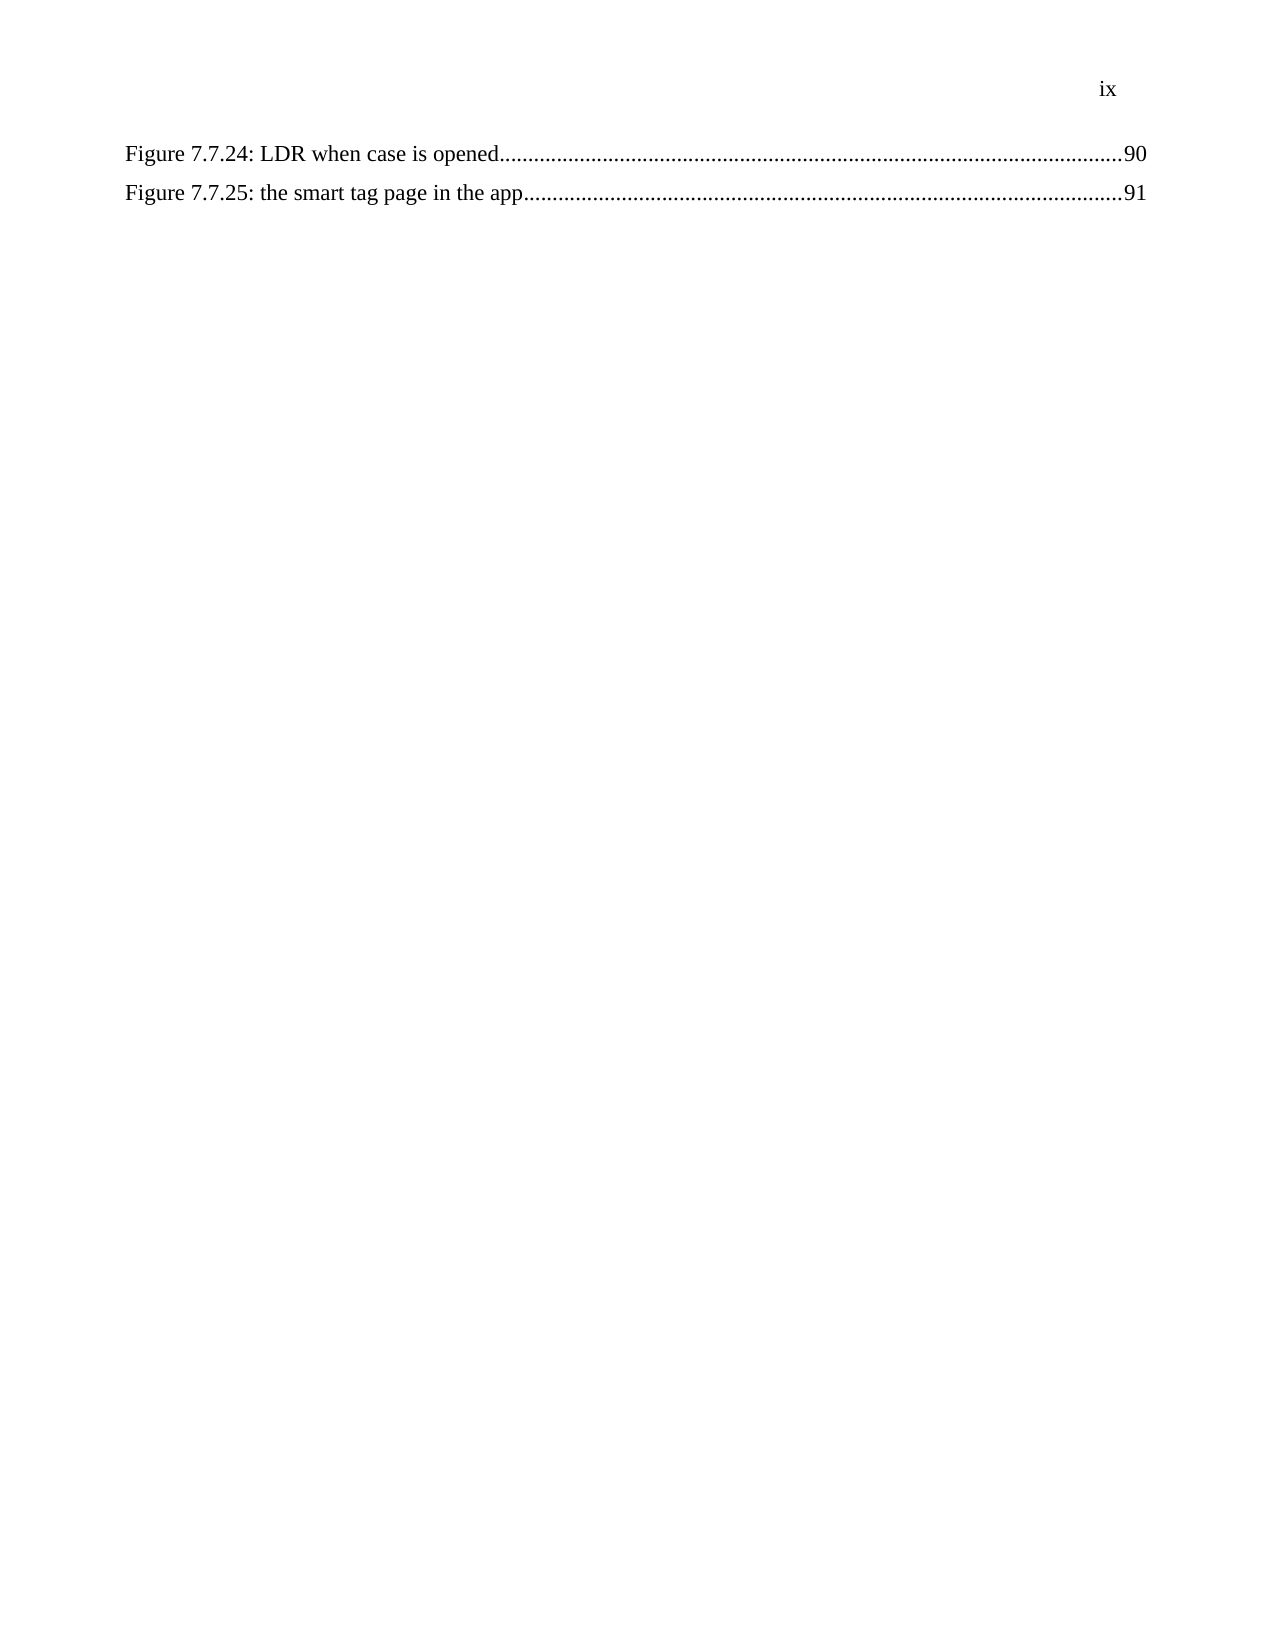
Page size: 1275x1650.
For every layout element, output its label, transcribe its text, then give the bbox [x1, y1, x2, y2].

text Figure 7.7.25: the smart tag page in the app 91 [125, 179, 1148, 205]
text Figure 7.7.24: LDR when case is opened 90 [125, 139, 1148, 166]
